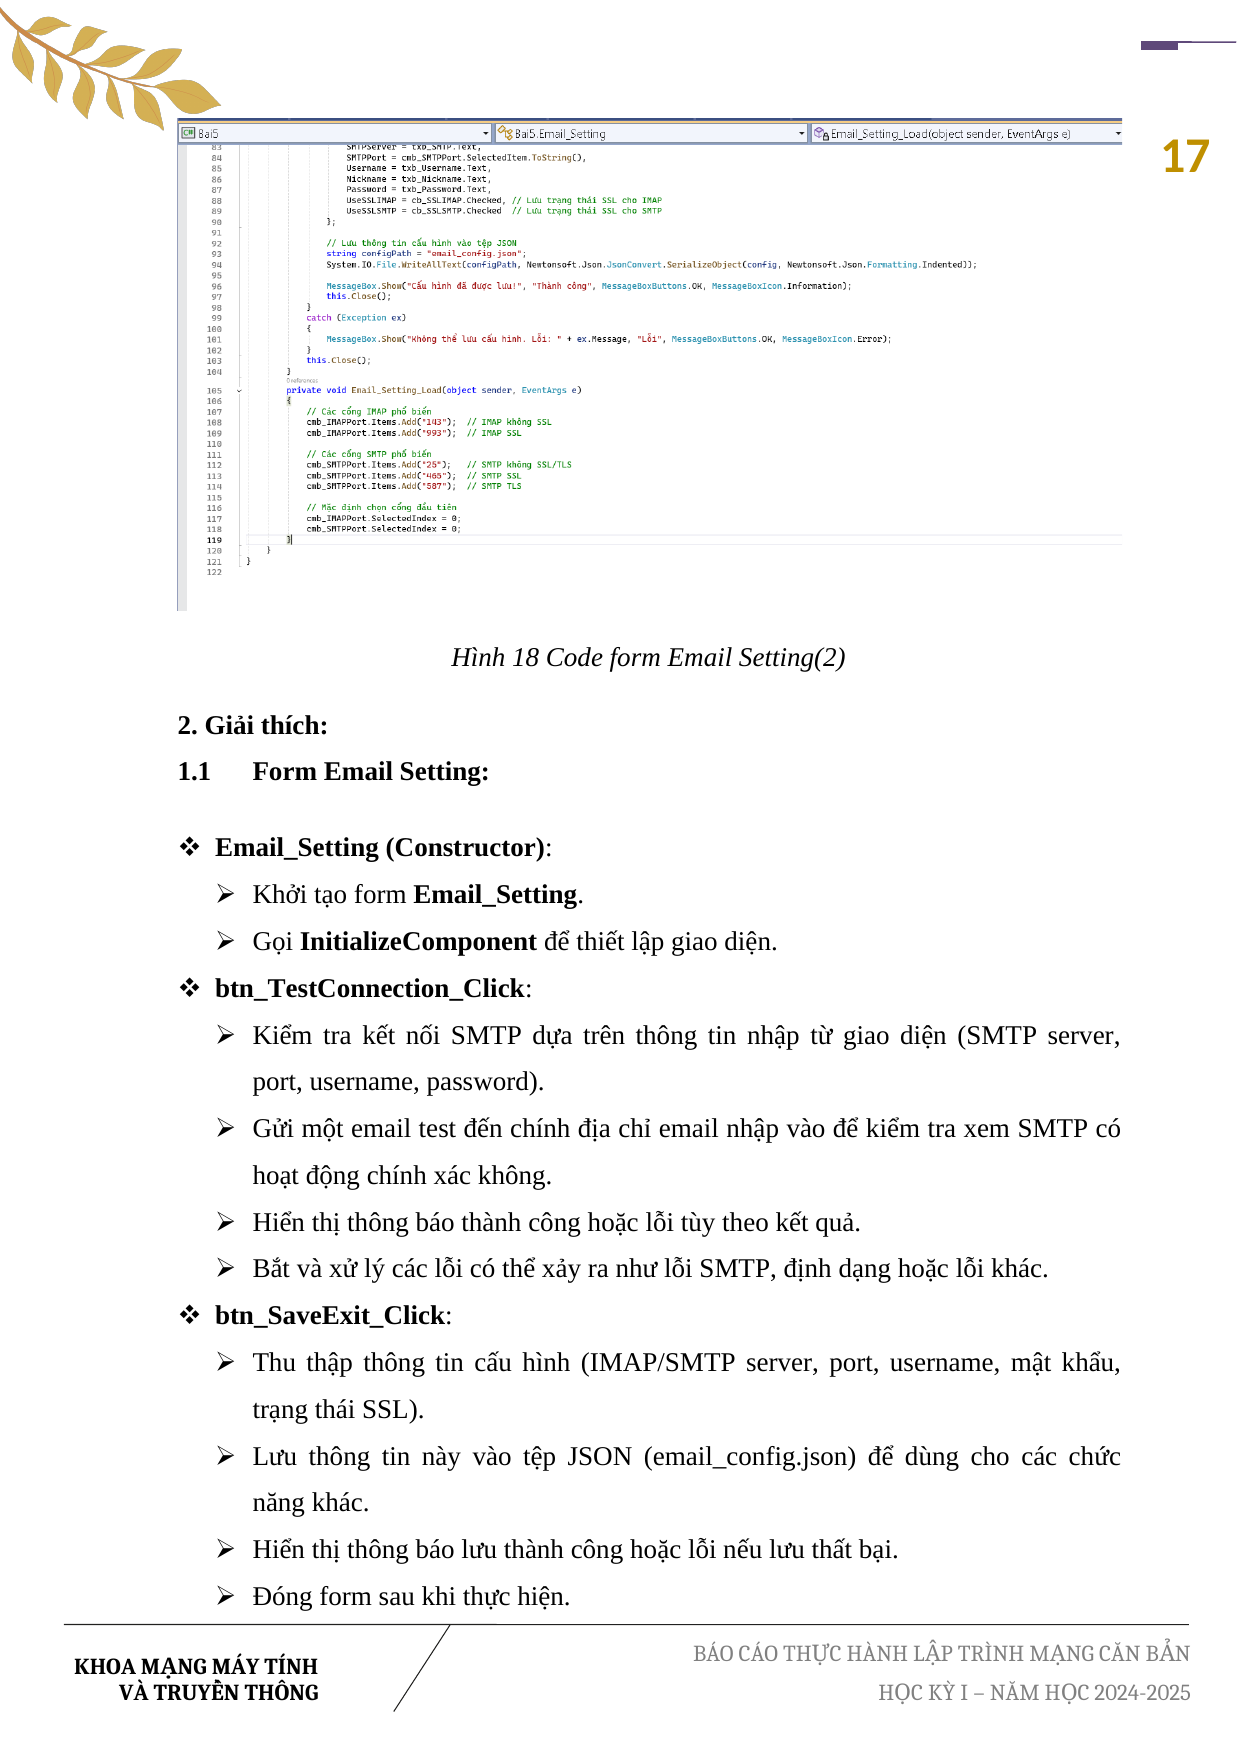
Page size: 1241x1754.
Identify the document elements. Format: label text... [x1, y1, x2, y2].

list Gửi một email test đến chính địa chỉ email nhập vào để kiểm tra xem SMTP có hoạt động chính xác không. [215, 1112, 1122, 1190]
text Hình 18 Code form Email Setting(2) [177, 641, 1122, 672]
list Lưu thông tin này vào tệp JSON (email_config.json) để dùng cho các chức năng khác. [215, 1440, 1122, 1518]
list Kiểm tra kết nối SMTP dựa trên thông tin nhập từ giao diện (SMTP server, port, username, password). [215, 1019, 1122, 1097]
list btn_SaveExit_Click: [177, 1299, 1122, 1331]
picture [0, 0, 1123, 611]
list Khởi tạo form Email_Setting. [215, 878, 1122, 909]
list Gọi InitializeComponent để thiết lập giao diện. [215, 925, 1122, 956]
subtitle 2. Giải thích: [177, 709, 1122, 740]
list Bắt và xử lý các lỗi có thể xảy ra như lỗi SMTP, định dạng hoặc lỗi khác. [215, 1252, 1122, 1284]
subtitle Form Email Setting: [177, 755, 1122, 787]
list Thu thập thông tin cấu hình (IMAP/SMTP server, port, username, mật khẩu, trạng thái SSL). [215, 1346, 1122, 1424]
list Hiển thị thông báo lưu thành công hoặc lỗi nếu lưu thất bại. [215, 1533, 1122, 1564]
list Email_Setting (Constructor): [177, 831, 1122, 862]
list btn_TestConnection_Click: [177, 972, 1122, 1003]
list Hiển thị thông báo thành công hoặc lỗi tùy theo kết quả. [215, 1206, 1122, 1237]
list Đóng form sau khi thực hiện. [215, 1580, 1122, 1611]
